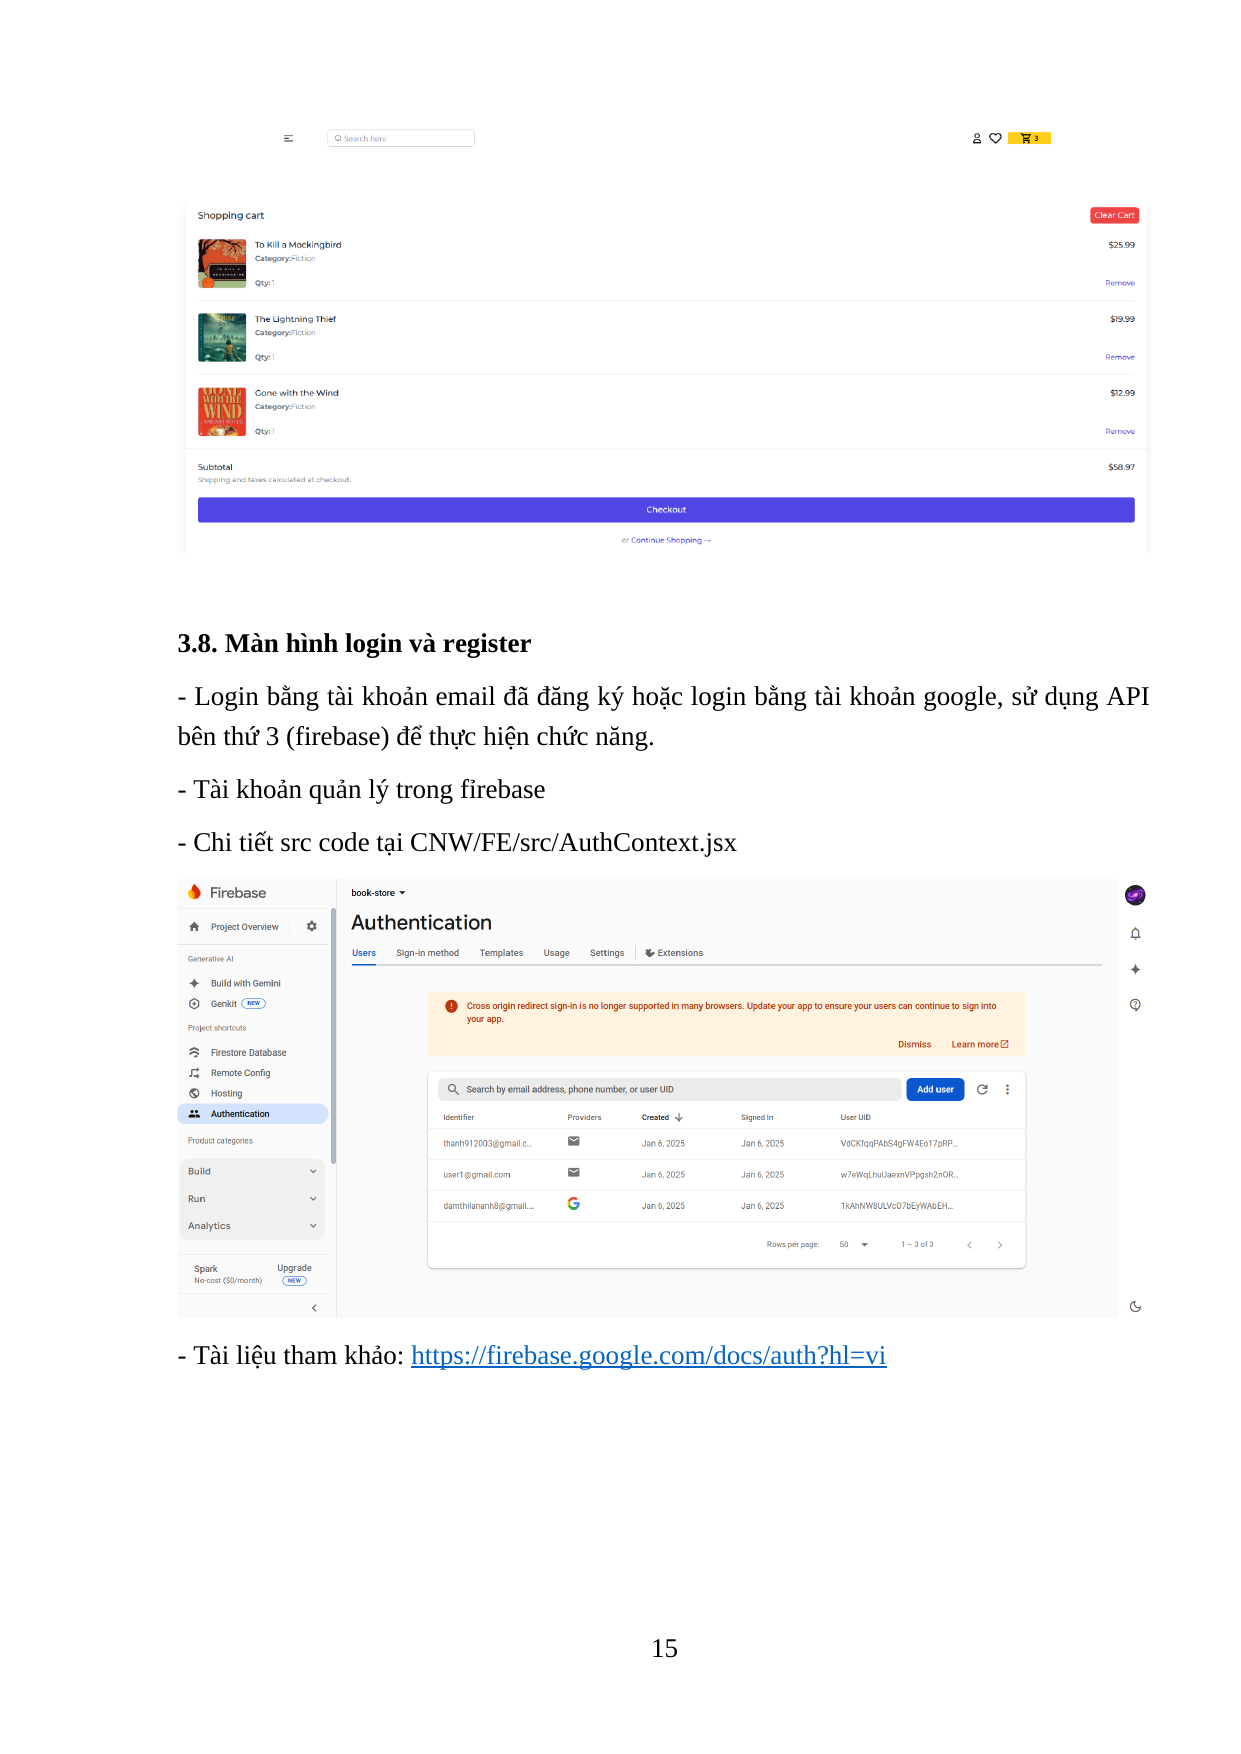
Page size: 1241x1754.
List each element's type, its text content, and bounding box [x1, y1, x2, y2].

picture [177, 118, 1152, 553]
text - Login bằng tài khoản email đã đăng ký hoặc login bằng tài khoản google, sử dụng API bên thứ 3 (firebase) để thực hiện chức năng. [177, 680, 1152, 752]
picture [177, 879, 1152, 1318]
subtitle 3.8. Màn hình login và register [177, 627, 1152, 658]
text - Tài khoản quản lý trong fỉrebase [177, 773, 1152, 804]
text - Chi tiết src code tại CNW/FE/src/AuthContext.jsx [177, 826, 1152, 857]
text - Tài liệu tham khảo: https://firebase.google.com/docs/auth?hl=vi [177, 1339, 1152, 1370]
